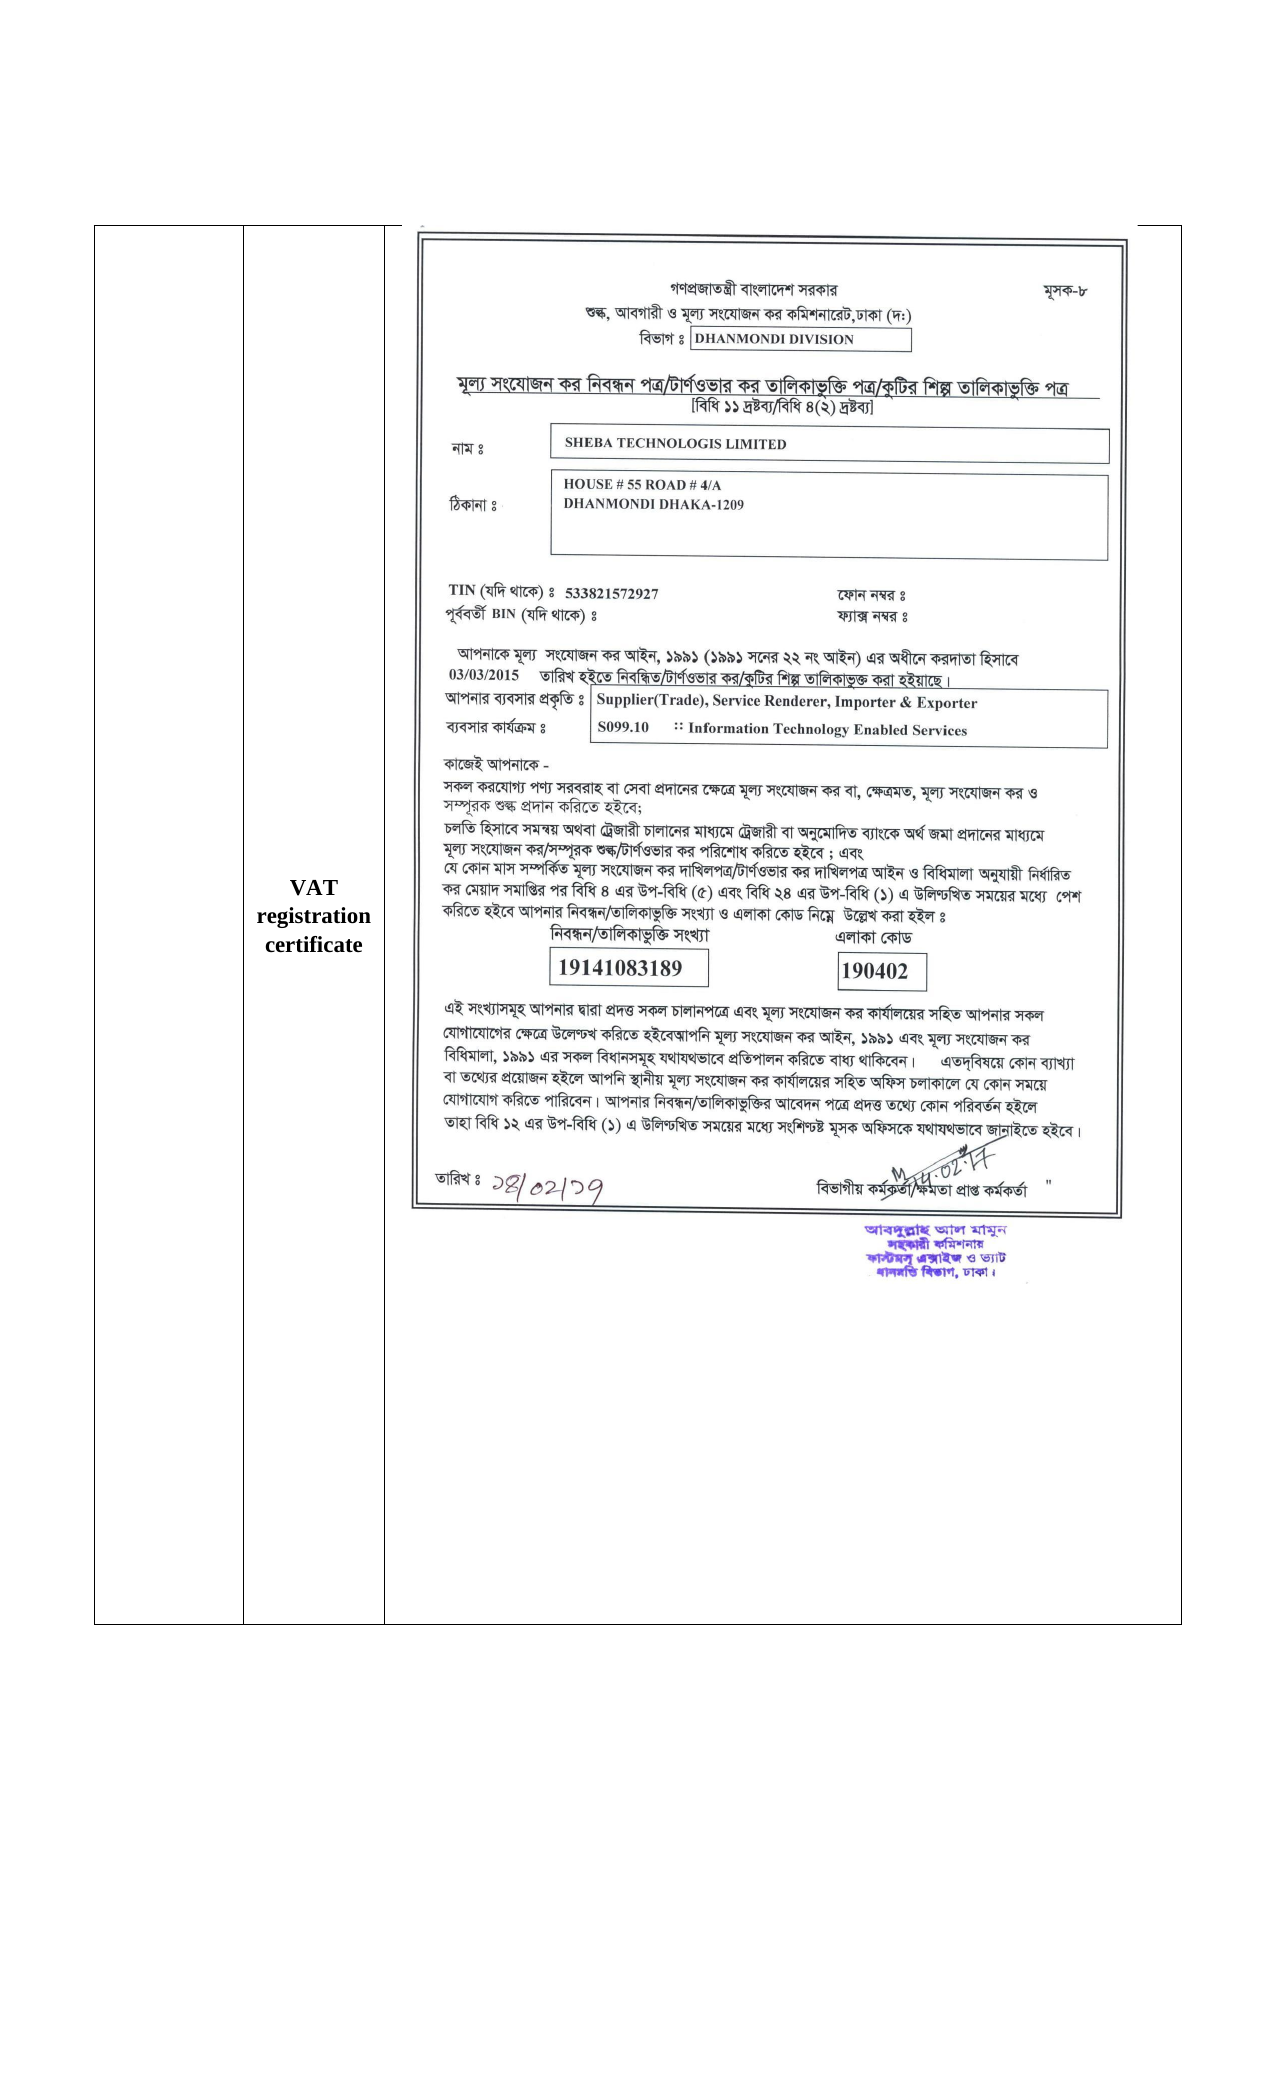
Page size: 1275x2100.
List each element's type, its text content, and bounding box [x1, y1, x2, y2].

table_cell [385, 226, 1181, 1624]
picture [402, 225, 1138, 1284]
table_cell VAT registration certificate [244, 226, 384, 1624]
